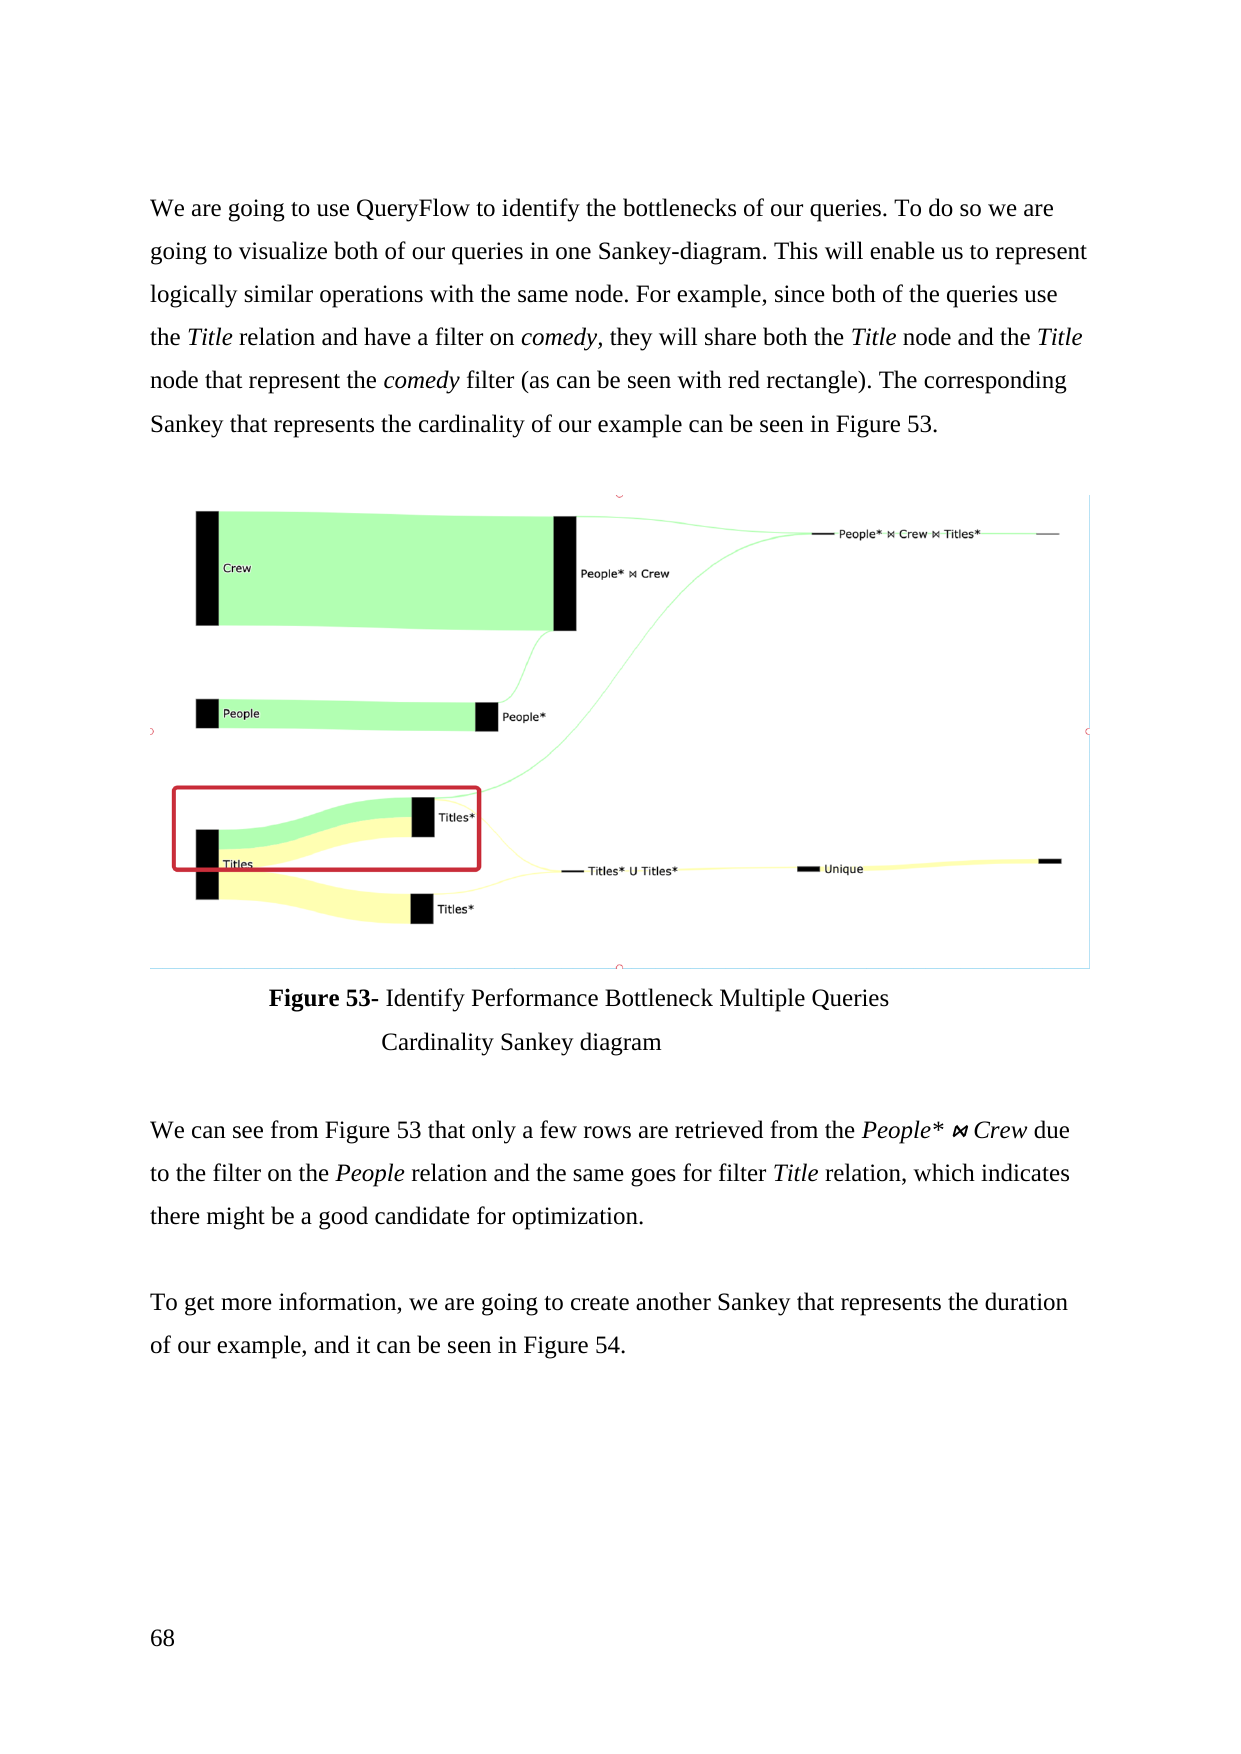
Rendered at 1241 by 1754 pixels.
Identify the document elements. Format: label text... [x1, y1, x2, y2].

text We are going to use QueryFlow to identify the bottlenecks of our queries. To do so we are going to visualize both of our queries in one Sankey-diagram. This will enable us to represent logically similar operations with the same node. For example, since both of the queries use the Title relation and have a filter on comedy, they will share both the Title node and the Title node that represent the comedy filter (as can be seen with red rectangle). The corresponding Sankey that represents the cardinality of our example can be seen in Figure 53. [150, 193, 1090, 437]
picture [150, 495, 1090, 969]
text Figure 53- Identify Performance Bottleneck Multiple Queries Cardinality Sankey diagram We can see from Figure 53 that only a few rows are retrieved from the People* ⋈ Crew due to the filter on the People relation and the same goes for filter Title relation, which indicates there might be a good candidate for optimization. To get more information, we are going to create another Sankey that represents the duration of our example, and it can be seen in Figure 54. [150, 983, 1090, 1359]
